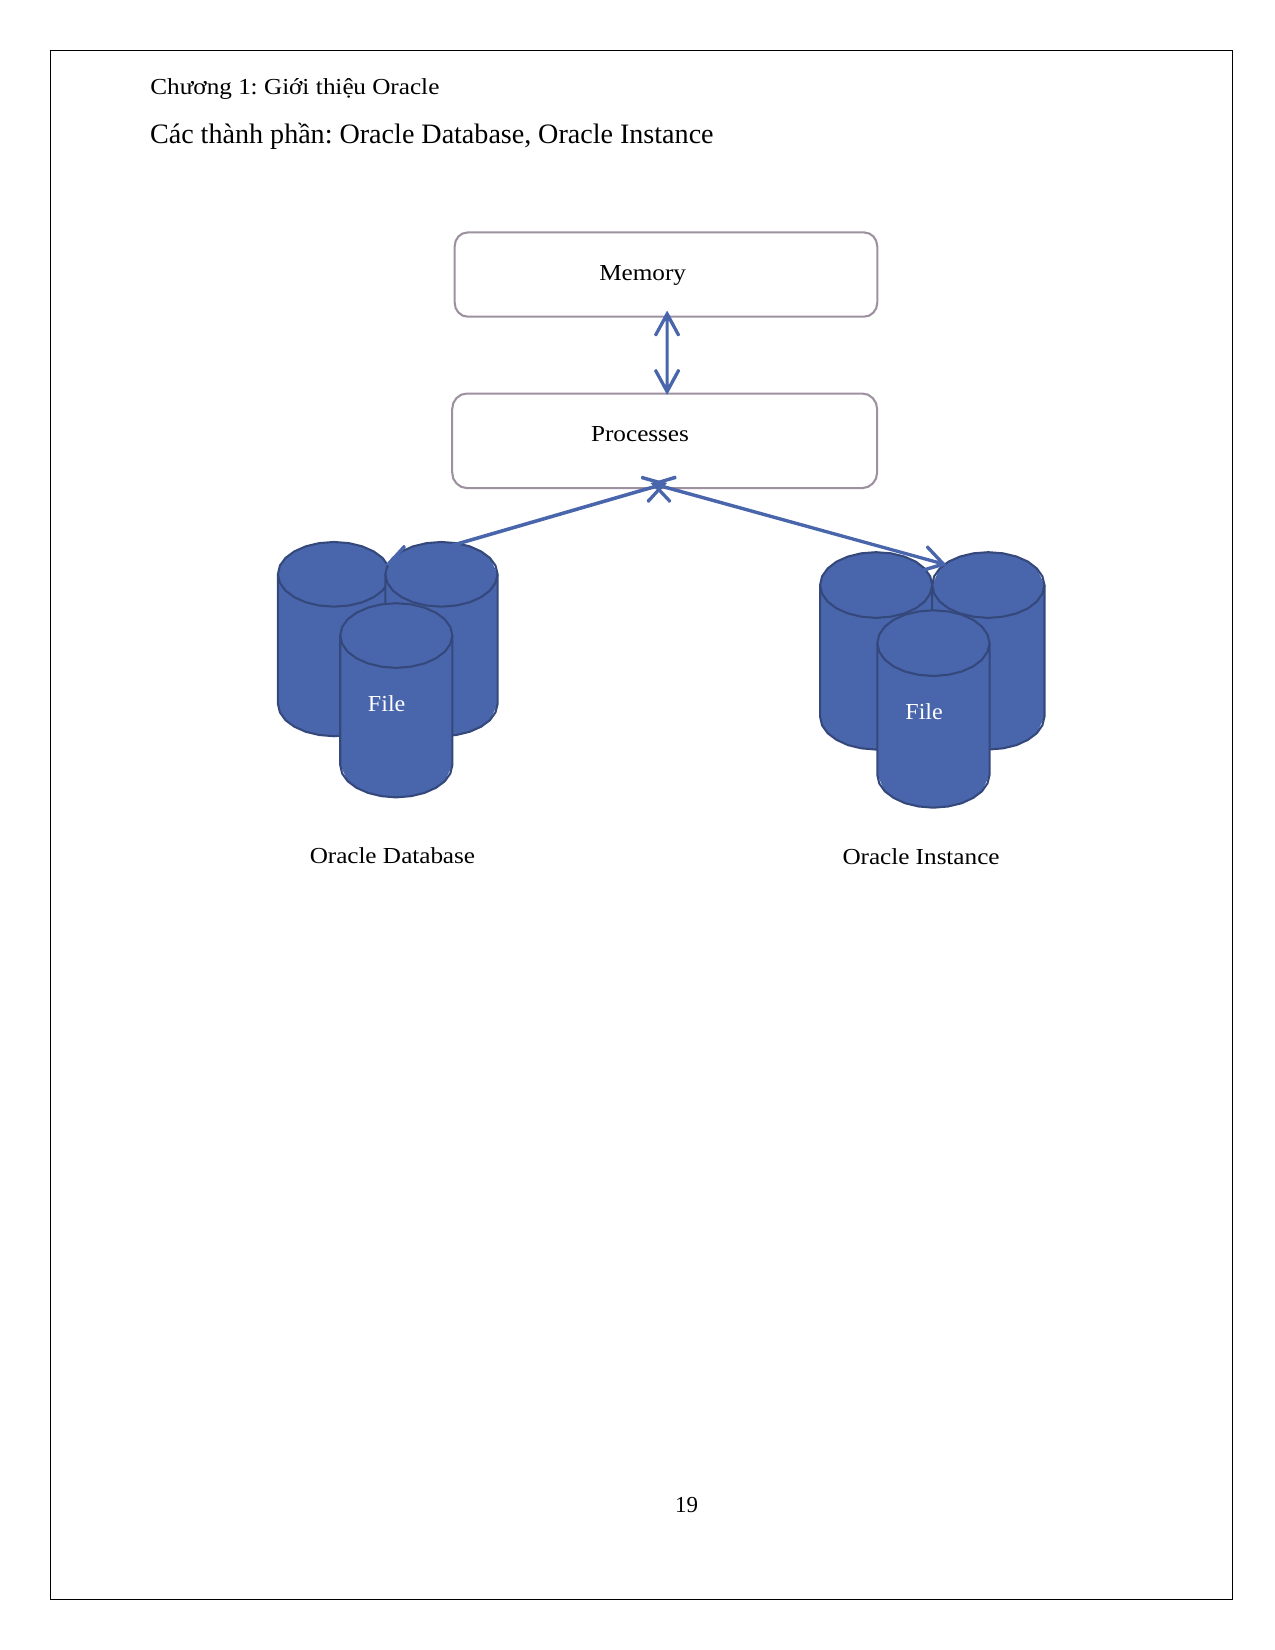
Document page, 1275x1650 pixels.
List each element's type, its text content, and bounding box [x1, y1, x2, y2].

picture [878, 689, 988, 761]
picture [458, 411, 872, 470]
picture [341, 681, 451, 751]
picture [732, 578, 991, 632]
picture [459, 250, 872, 299]
text Các thành phần: Oracle Database, Oracle Instance [150, 117, 1232, 149]
